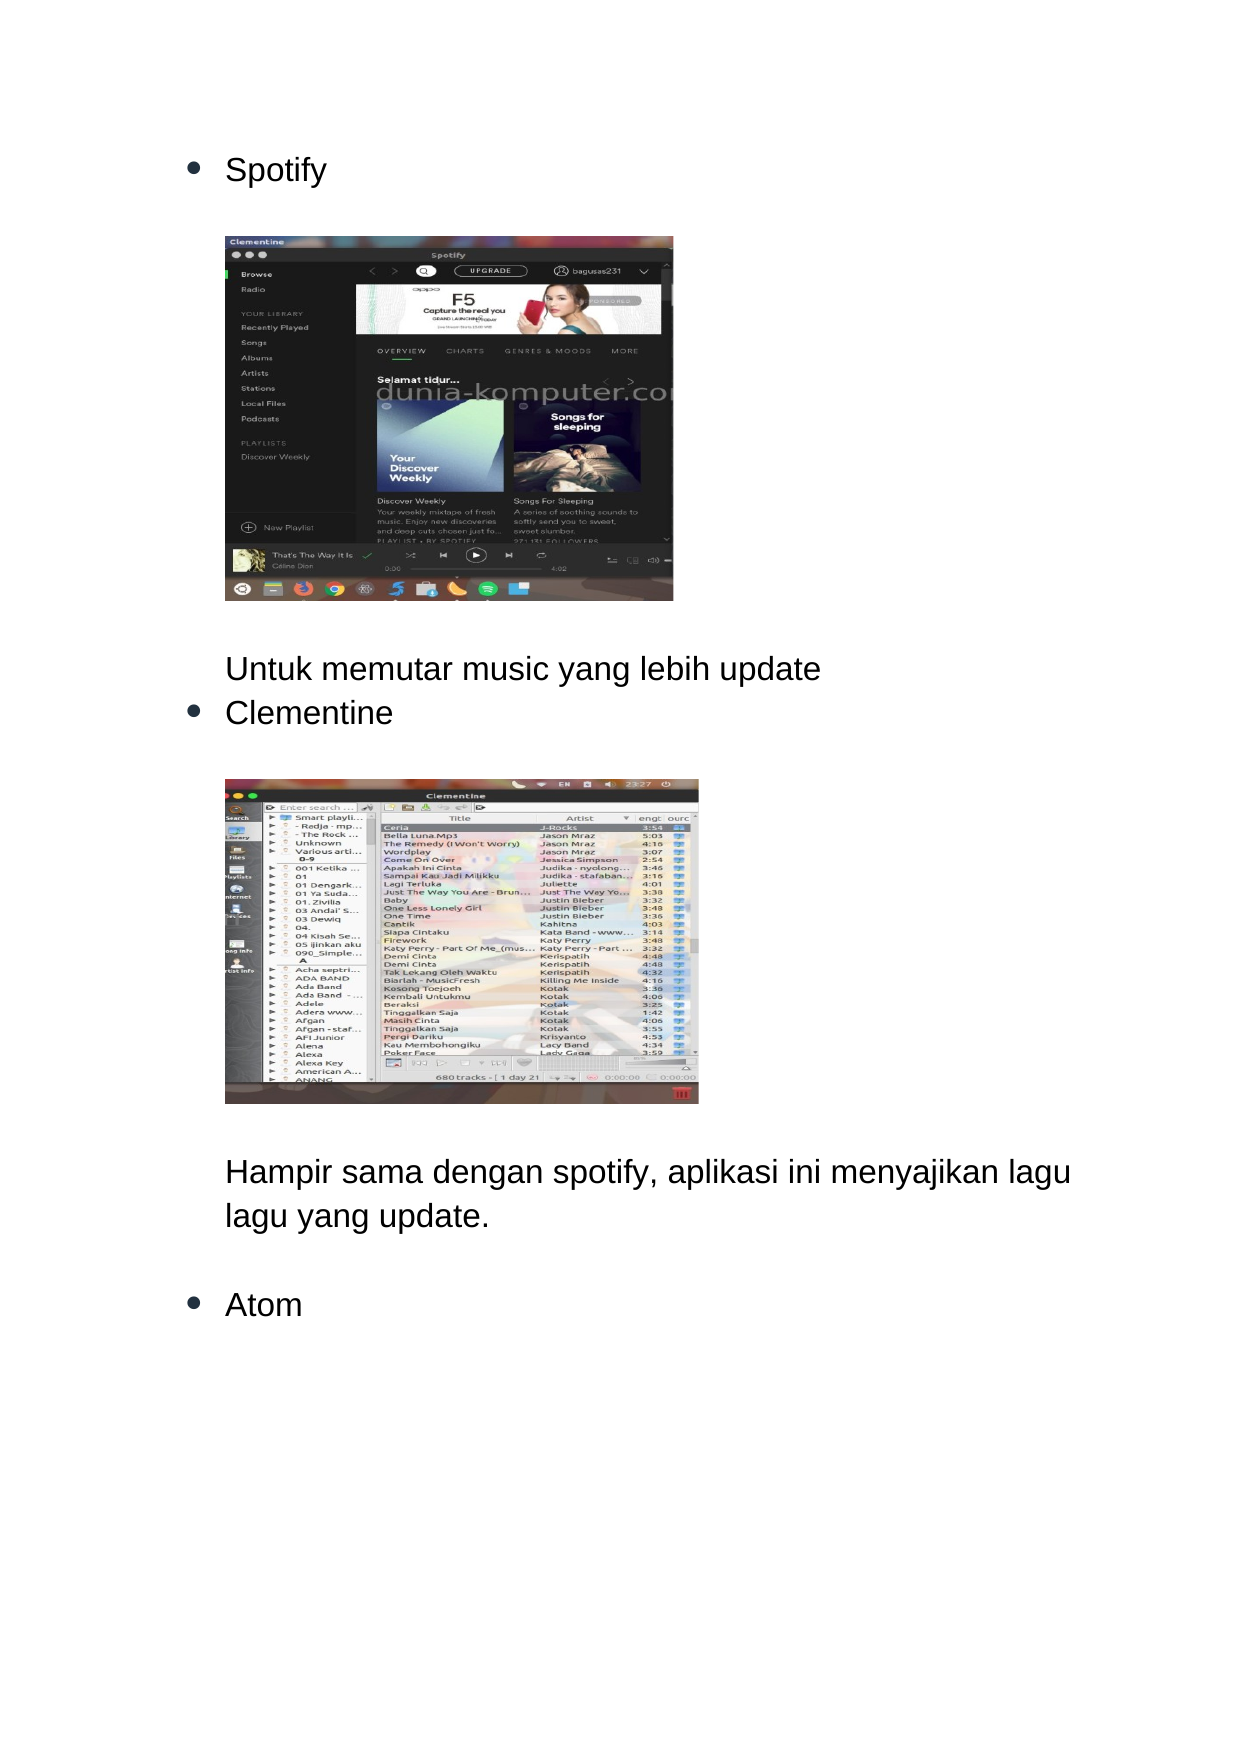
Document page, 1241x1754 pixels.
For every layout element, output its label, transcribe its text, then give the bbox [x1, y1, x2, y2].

list Atom [187, 1284, 1090, 1324]
list Spotify [187, 150, 1090, 189]
list Untuk memutar music yang lebih update [225, 649, 1090, 687]
picture [225, 779, 699, 1104]
list Clementine [187, 693, 1090, 732]
list Hampir sama dengan spotify, aplikasi ini menyajikan lagu lagu yang update. [225, 1152, 1090, 1235]
picture [225, 236, 674, 601]
